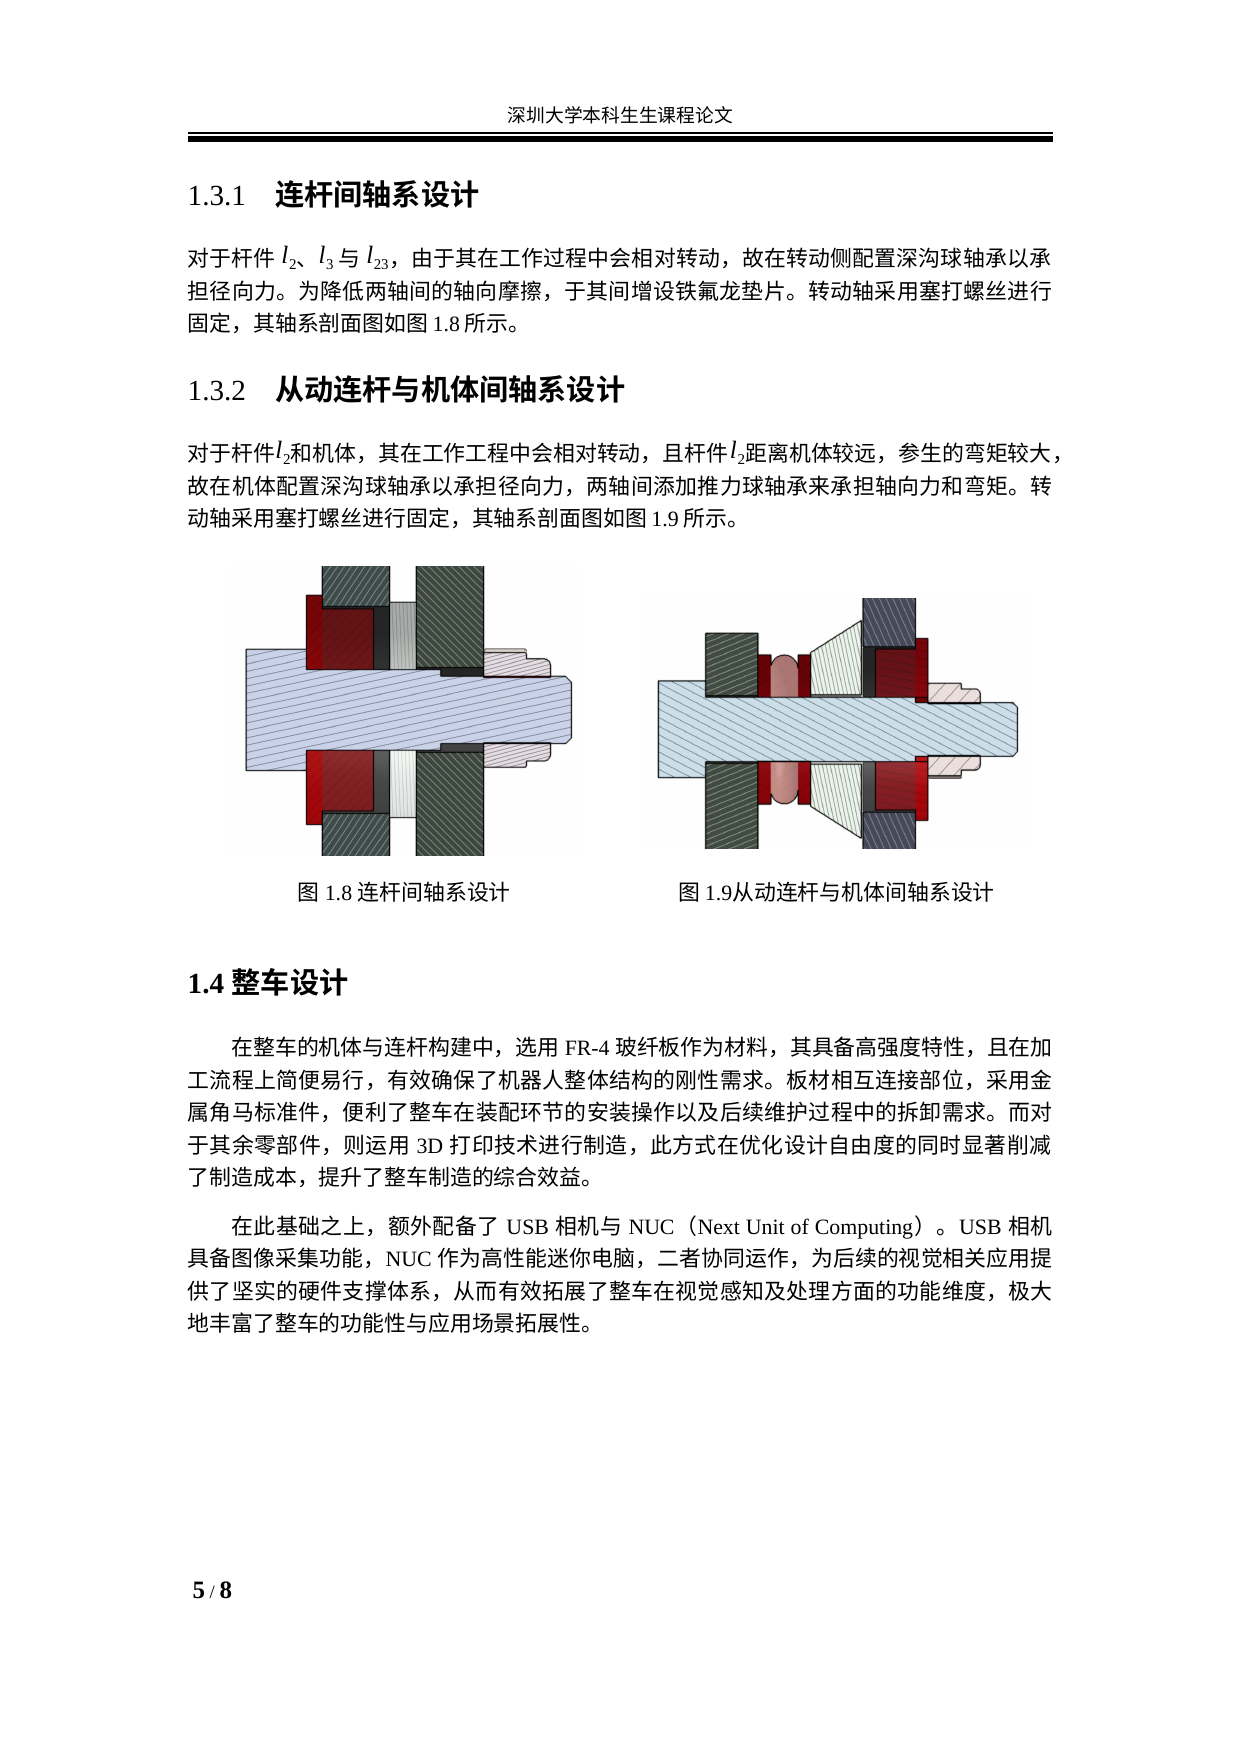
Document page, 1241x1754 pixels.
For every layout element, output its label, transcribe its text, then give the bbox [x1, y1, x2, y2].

text 对于杆件和机体，其在工作工程中会相对转动，且杆件距离机体较远，参生的弯矩较大，故在机体配置深沟球轴承以承担径向力，两轴间添加推力球轴承来承担轴向力和弯矩。转动轴采用塞打螺丝进行固定，其轴系剖面图如图1.9所示。 [187, 436, 1053, 533]
table_header 图 1.9从动连杆与机体间轴系设计 [620, 550, 1052, 932]
text 对于杆件 、 与 ，由于其在工作过程中会相对转动，故在转动侧配置深沟球轴承以承担径向力。为降低两轴间的轴向摩擦，于其间增设铁氟龙垫片。转动轴采用塞打螺丝进行固定，其轴系剖面图如图1.8所示。 [187, 241, 1053, 338]
text 在此基础之上，额外配备了 USB 相机与 NUC（Next Unit of Computing）。USB 相机具备图像采集功能，NUC 作为高性能迷你电脑，二者协同运作，为后续的视觉相关应用提供了坚实的硬件支撑体系，从而有效拓展了整车在视觉感知及处理方面的功能维度，极大地丰富了整车的功能性与应用场景拓展性。 [187, 1208, 1053, 1338]
text 在整车的机体与连杆构建中，选用 FR-4 玻纤板作为材料，其具备高强度特性，且在加工流程上简便易行，有效确保了机器人整体结构的刚性需求。板材相互连接部位，采用金属角马标准件，便利了整车在装配环节的安装操作以及后续维护过程中的拆卸需求。而对于其余零部件，则运用 3D 打印技术进行制造，此方式在优化设计自由度的同时显著削减了制造成本，提升了整车制造的综合效益。 [187, 1030, 1053, 1192]
subtitle 从动连杆与机体间轴系设计 [187, 355, 1053, 420]
picture [641, 598, 1031, 849]
subtitle 连杆间轴系设计 [187, 160, 1053, 225]
subtitle 整车设计 [187, 948, 1053, 1013]
picture [229, 566, 579, 856]
table_header 图 1.8 连杆间轴系设计 [188, 550, 620, 932]
